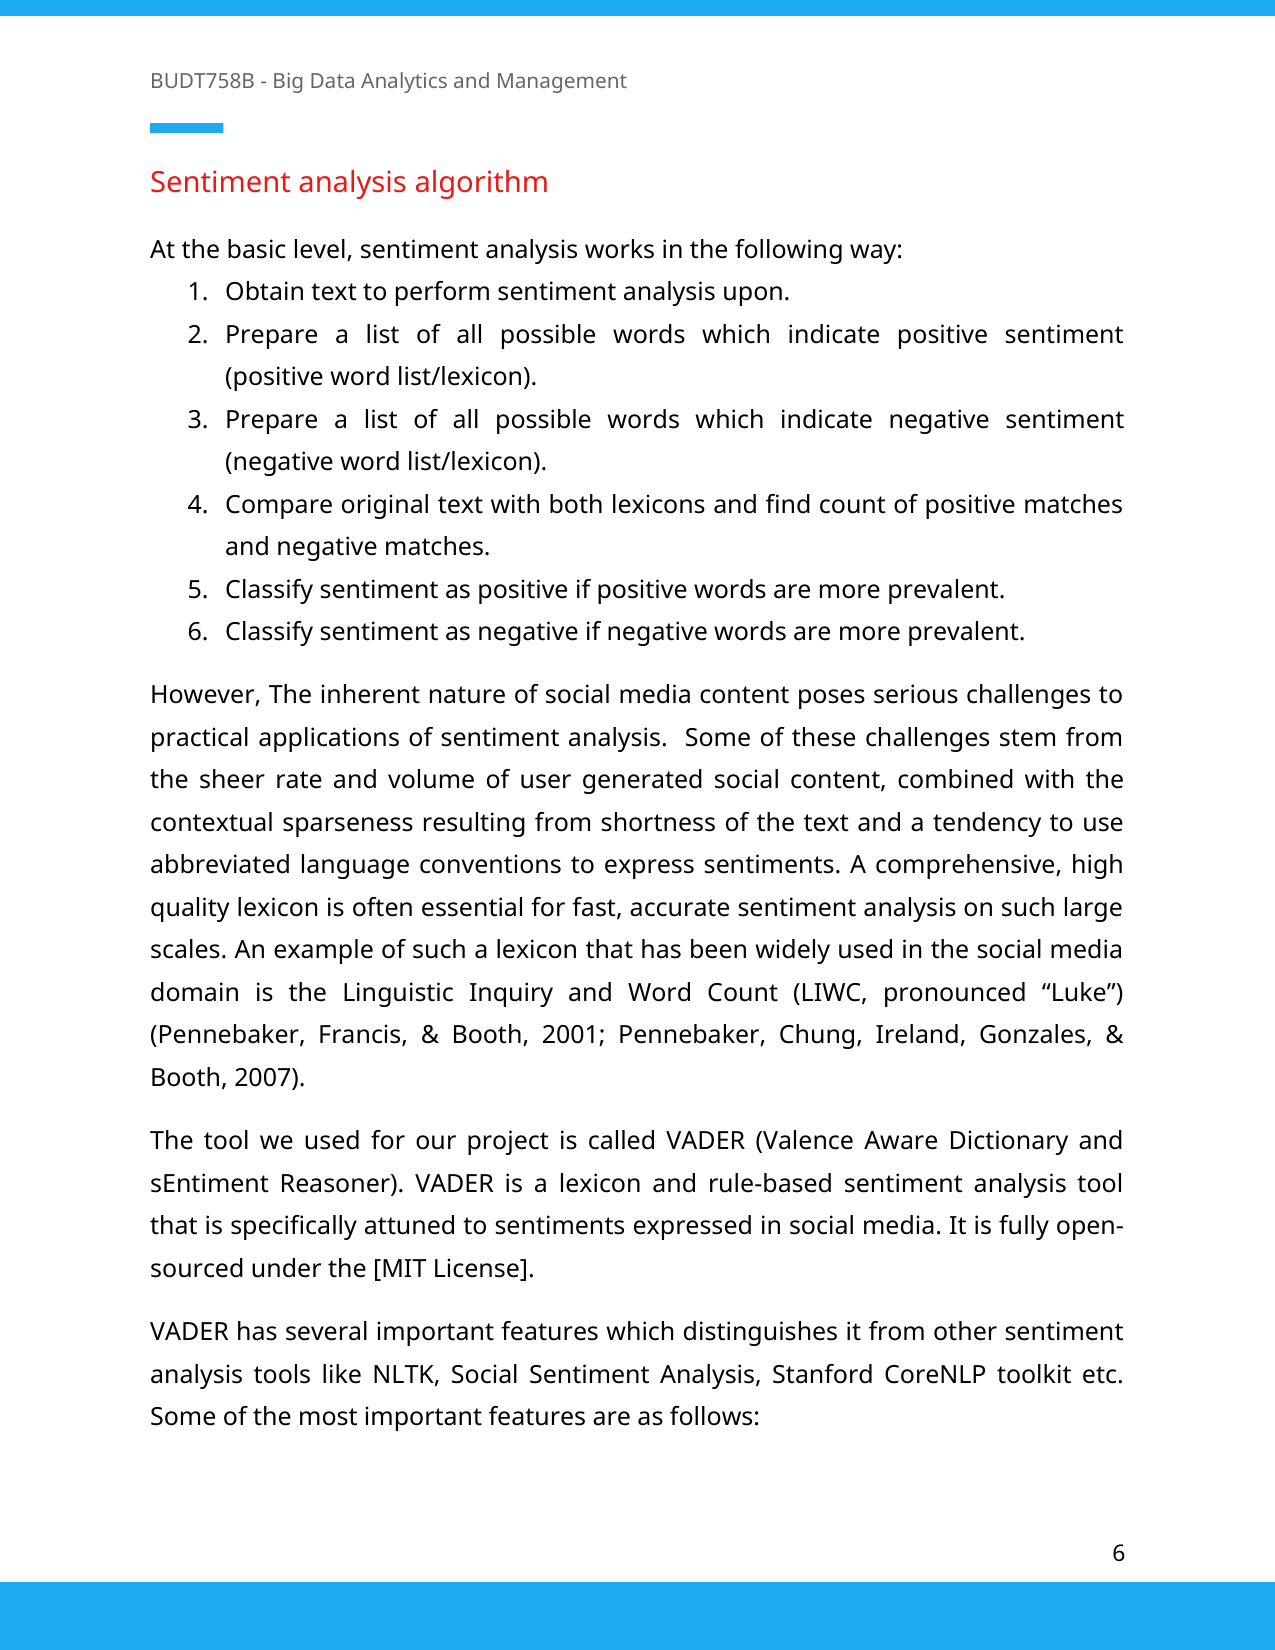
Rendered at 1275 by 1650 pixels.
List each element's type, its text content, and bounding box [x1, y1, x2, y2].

subtitle Sentiment analysis algorithm [150, 161, 1125, 201]
list Prepare a list of all possible words which indicate positive sentiment (positive word list/lexicon). [187, 316, 1125, 393]
text VADER has several important features which distinguishes it from other sentiment analysis tools like NLTK, Social Sentiment Analysis, Stanford CoreNLP toolkit etc. Some of the most important features are as follows: [150, 1314, 1125, 1433]
list Classify sentiment as positive if positive words are more prevalent. [187, 571, 1125, 605]
text The tool we used for our project is called VADER (Valence Aware Dictionary and sEntiment Reasoner). VADER is a lexicon and rule-based sentiment analysis tool that is specifically attuned to sentiments expressed in social media. It is fully open-sourced under the [MIT License]. [150, 1123, 1125, 1284]
list Prepare a list of all possible words which indicate negative sentiment (negative word list/lexicon). [187, 401, 1125, 478]
list Obtain text to perform sentiment analysis upon. [187, 274, 1125, 308]
picture [150, 123, 224, 133]
picture [0, 0, 1275, 16]
list Compare original text with both lexicons and find count of positive matches and negative matches. [187, 486, 1125, 563]
list Classify sentiment as negative if negative words are more prevalent. [187, 614, 1125, 648]
picture [0, 1582, 1275, 1650]
text However, The inherent nature of social media content poses serious challenges to practical applications of sentiment analysis. Some of these challenges stem from the sheer rate and volume of user generated social content, combined with the contextual sparseness resulting from shortness of the text and a tendency to use abbreviated language conventions to express sentiments. A comprehensive, high quality lexicon is often essential for fast, accurate sentiment analysis on such large scales. An example of such a lexicon that has been widely used in the social media domain is the Linguistic Inquiry and Word Count (LIWC, pronounced “Luke”) (Pennebaker, Francis, & Booth, 2001; Pennebaker, Chung, Ireland, Gonzales, & Booth, 2007). [150, 677, 1125, 1094]
text At the basic level, sentiment analysis works in the following way: [150, 231, 1125, 265]
